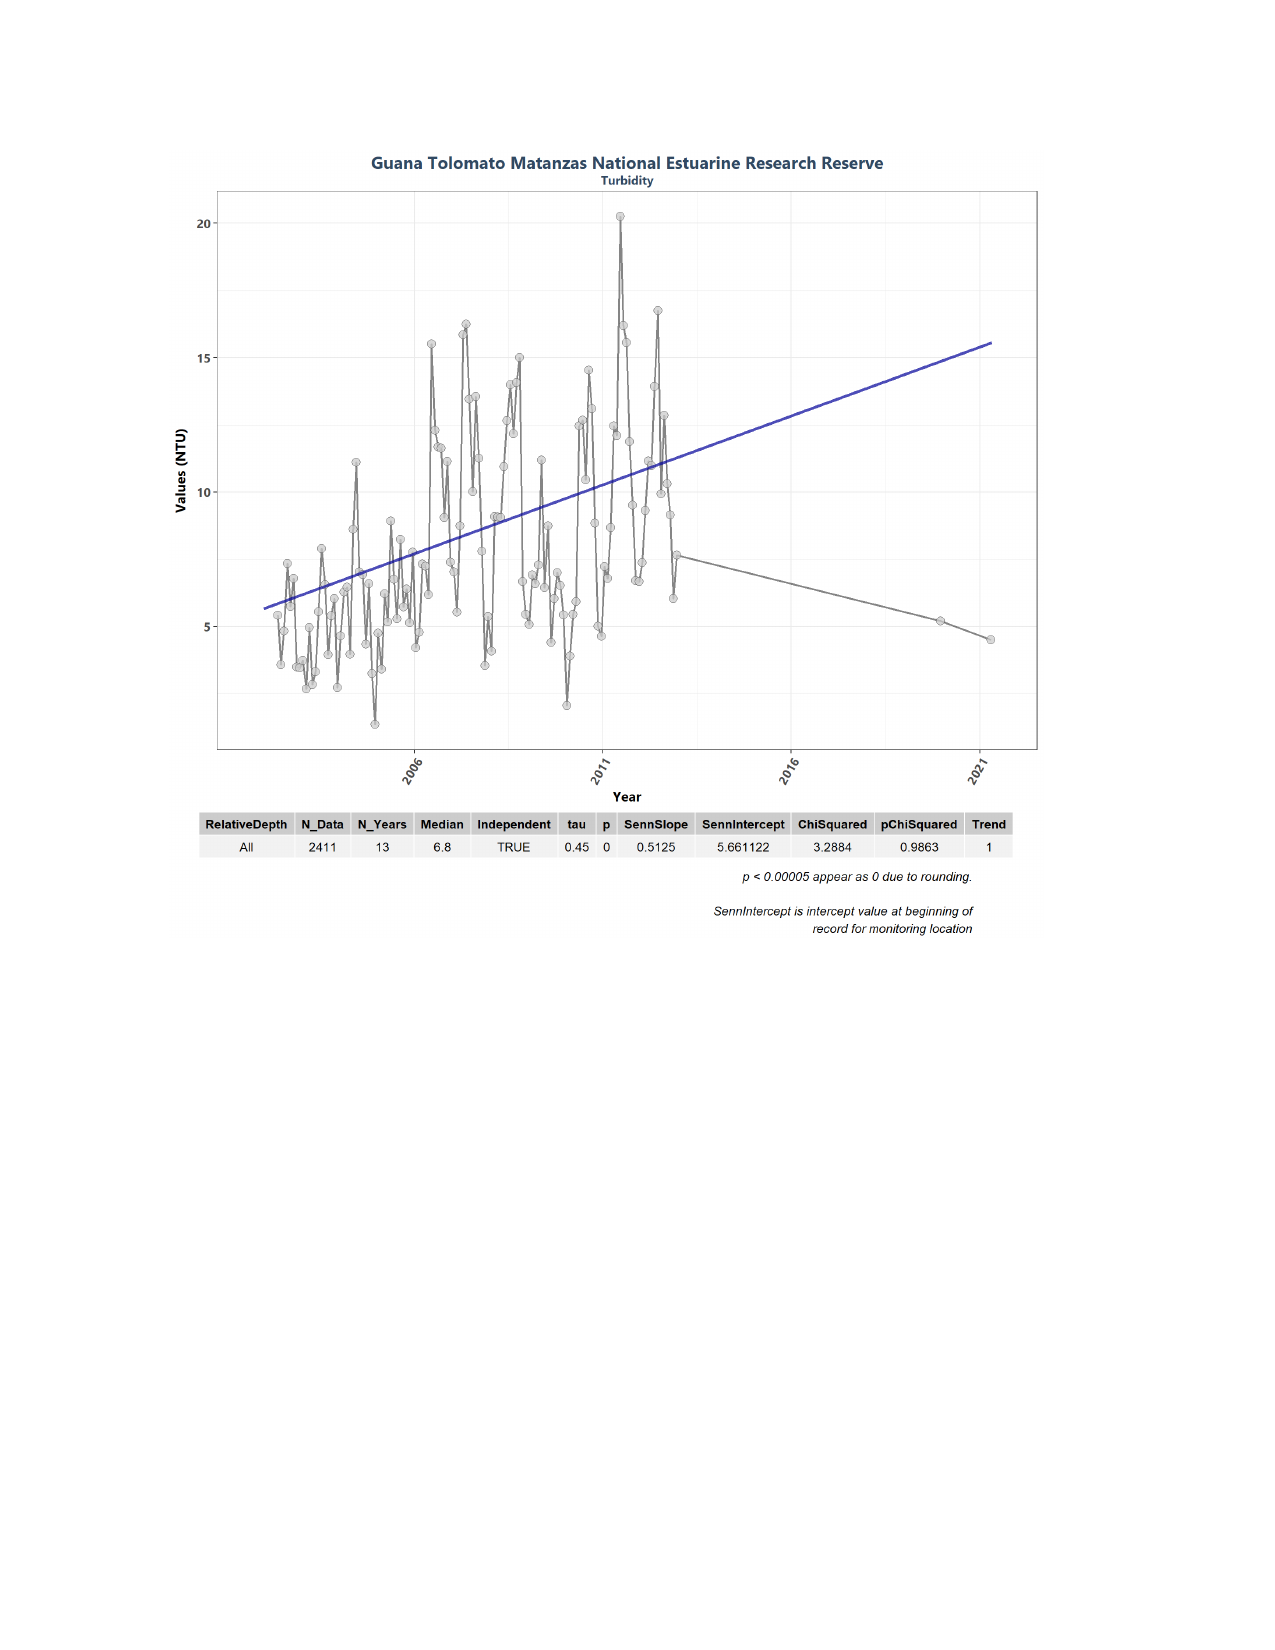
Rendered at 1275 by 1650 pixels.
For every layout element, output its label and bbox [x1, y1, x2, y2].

picture [168, 150, 1044, 938]
